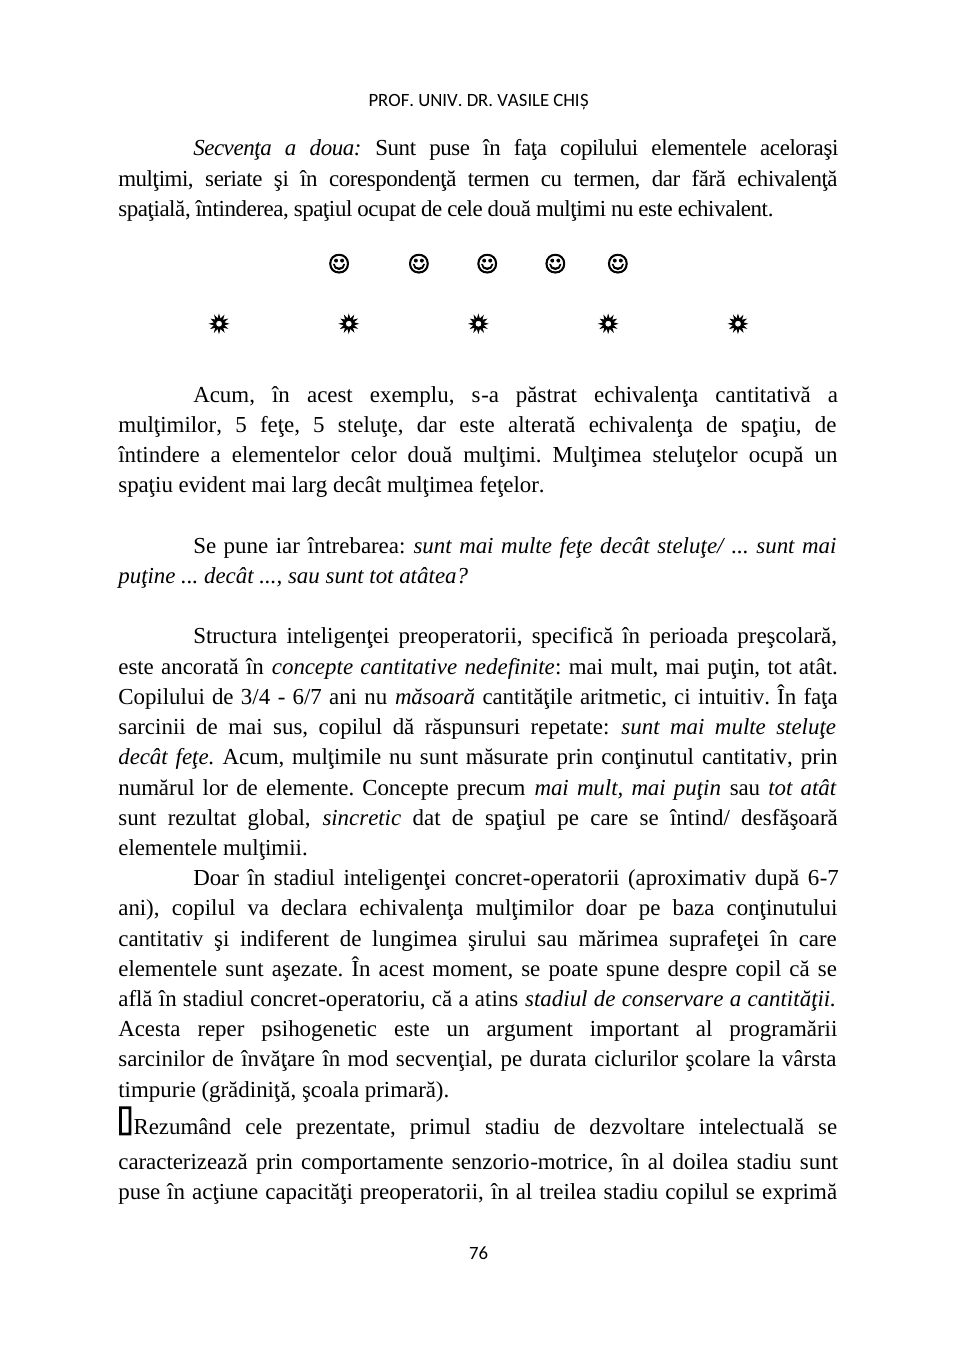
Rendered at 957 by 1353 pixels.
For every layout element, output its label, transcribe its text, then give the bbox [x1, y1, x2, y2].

table_cell [284, 315, 413, 351]
text Structura inteligenţei preoperatorii, specifică în perioada preşcolară, este ancorată în concepte cantitative nedefinite: mai mult, mai puţin, tot atât. Copilului de 3/4 - 6/7 ani nu măsoară cantităţile aritmetic, ci intuitiv. În faţa sarcinii de mai sus, copilul dă răspunsuri repetate: sunt mai multe steluţe decât feţe. Acum, mulţimile nu sunt măsurate prin conţinutul cantitativ, prin numărul lor de elemente. Concepte precum mai mult, mai puţin sau tot atât sunt rezultat global, sincretic dat de spaţiul pe care se întind/ desfăşoară elementele mulţimii. [118, 623, 838, 860]
table_header [154, 255, 803, 315]
text Se pune iar întrebarea: sunt mai multe feţe decât steluţe/ ... sunt mai puţine ... decât ..., sau sunt tot atâtea? [118, 532, 838, 588]
table_cell [543, 315, 673, 351]
table_cell [673, 315, 803, 351]
table_cell [154, 315, 284, 351]
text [118, 1106, 838, 1204]
text Secvenţa a doua: Sunt puse în faţa copilului elementele aceloraşi mulţimi, seriate şi în corespondenţă termen cu termen, dar fără echivalenţă spaţială, întinderea, spaţiul ocupat de cele două mulţimi nu este echivalent. [118, 134, 838, 221]
text Doar în stadiul inteligenţei concret-operatorii (aproximativ după 6-7 ani), copilul va declara echivalenţa mulţimilor doar pe baza conţinutului cantitativ şi indiferent de lungimea şirului sau mărimea suprafeţei în care elementele sunt aşezate. În acest moment, se poate spune despre copil că se află în stadiul concret-operatoriu, că a atins stadiul de conservare a cantităţii. Acesta reper psihogenetic este un argument important al programării sarcinilor de învăţare în mod secvenţial, pe durata ciclurilor şcolare la vârsta timpurie (grădiniţă, şcoala primară). [118, 864, 838, 1102]
table_cell [413, 315, 543, 351]
text Acum, în acest exemplu, s-a păstrat echivalenţa cantitativă a mulţimilor, 5 feţe, 5 steluţe, dar este alterată echivalenţa de spaţiu, de întindere a elementelor celor două mulţimi. Mulţimea steluţelor ocupă un spaţiu evident mai larg decât mulţimea feţelor. [118, 381, 838, 498]
